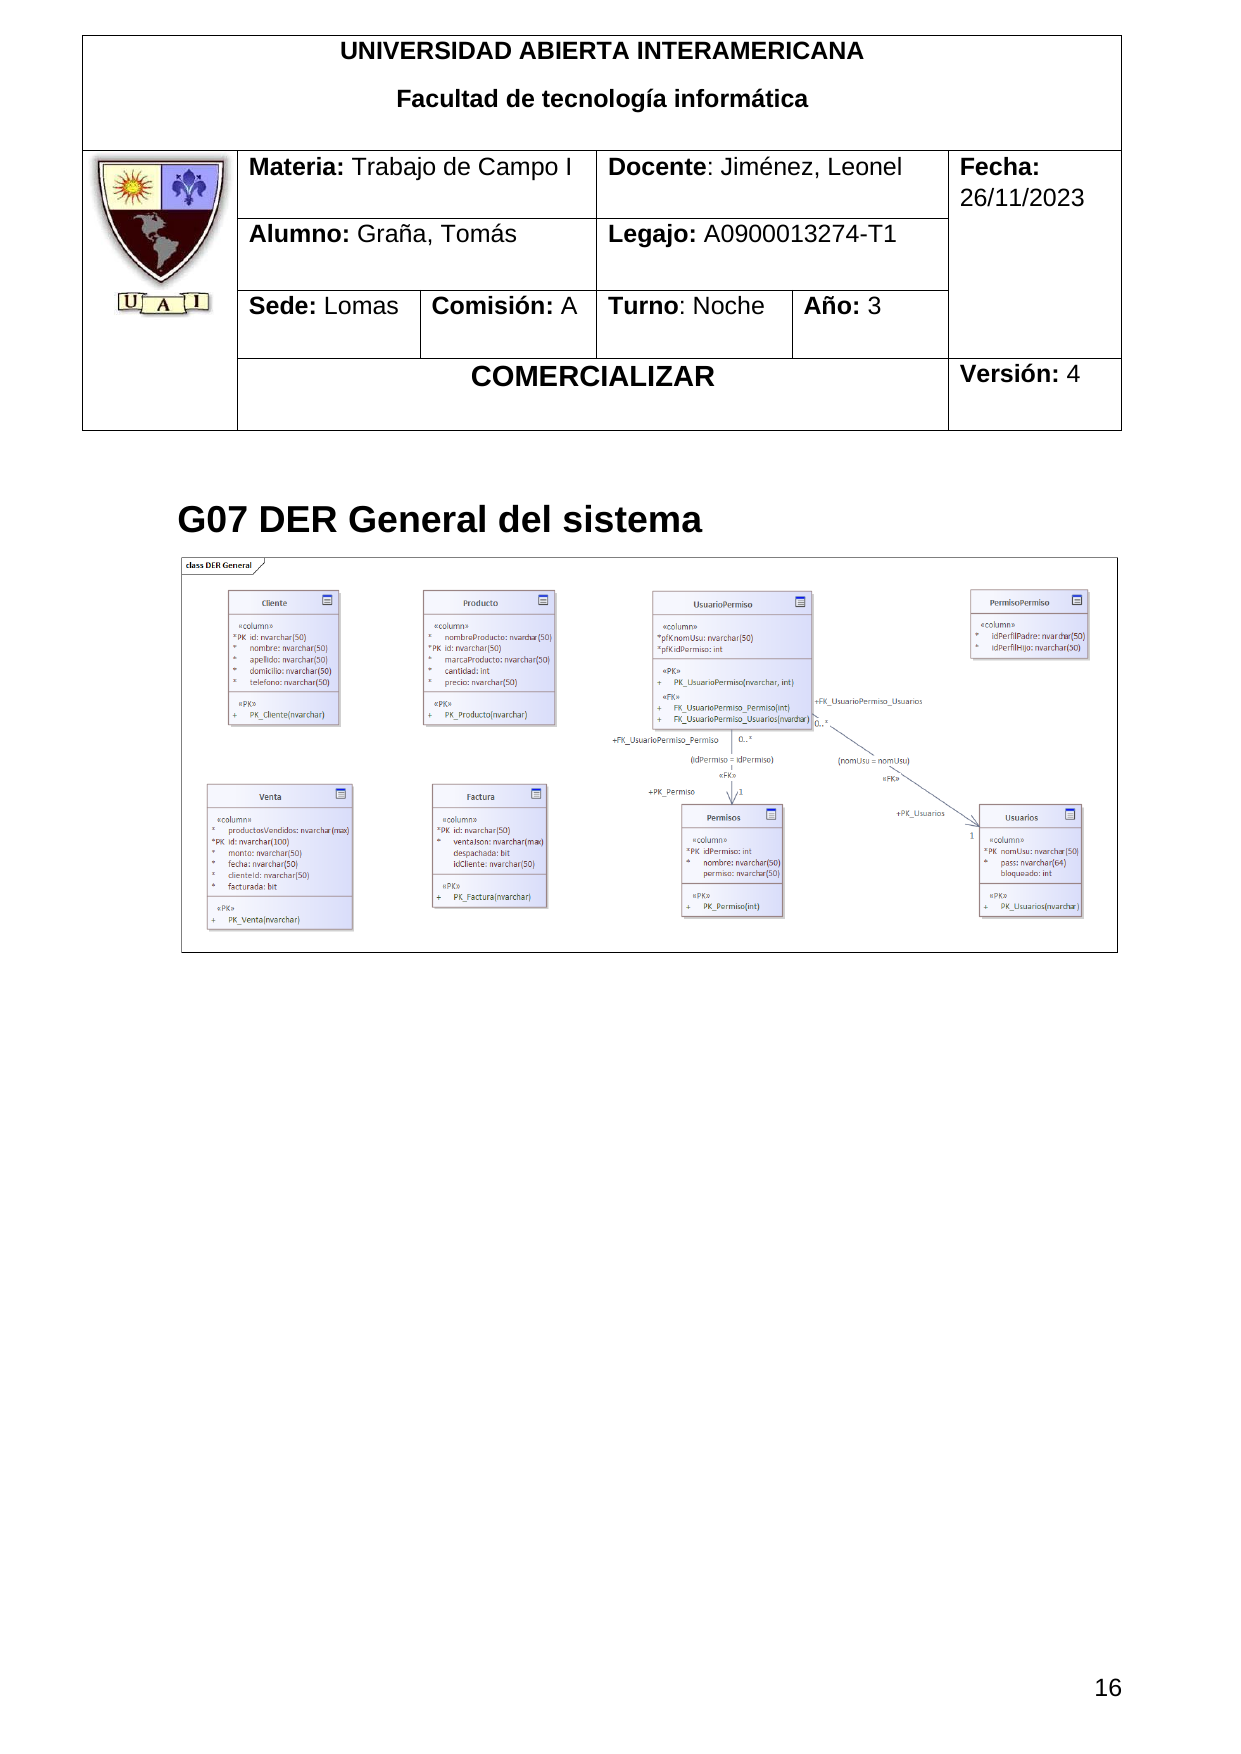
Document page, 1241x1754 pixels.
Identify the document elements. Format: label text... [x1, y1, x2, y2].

picture [177, 552, 1122, 957]
picture [87, 151, 234, 320]
subtitle G07 DER General del sistema [177, 497, 1122, 540]
